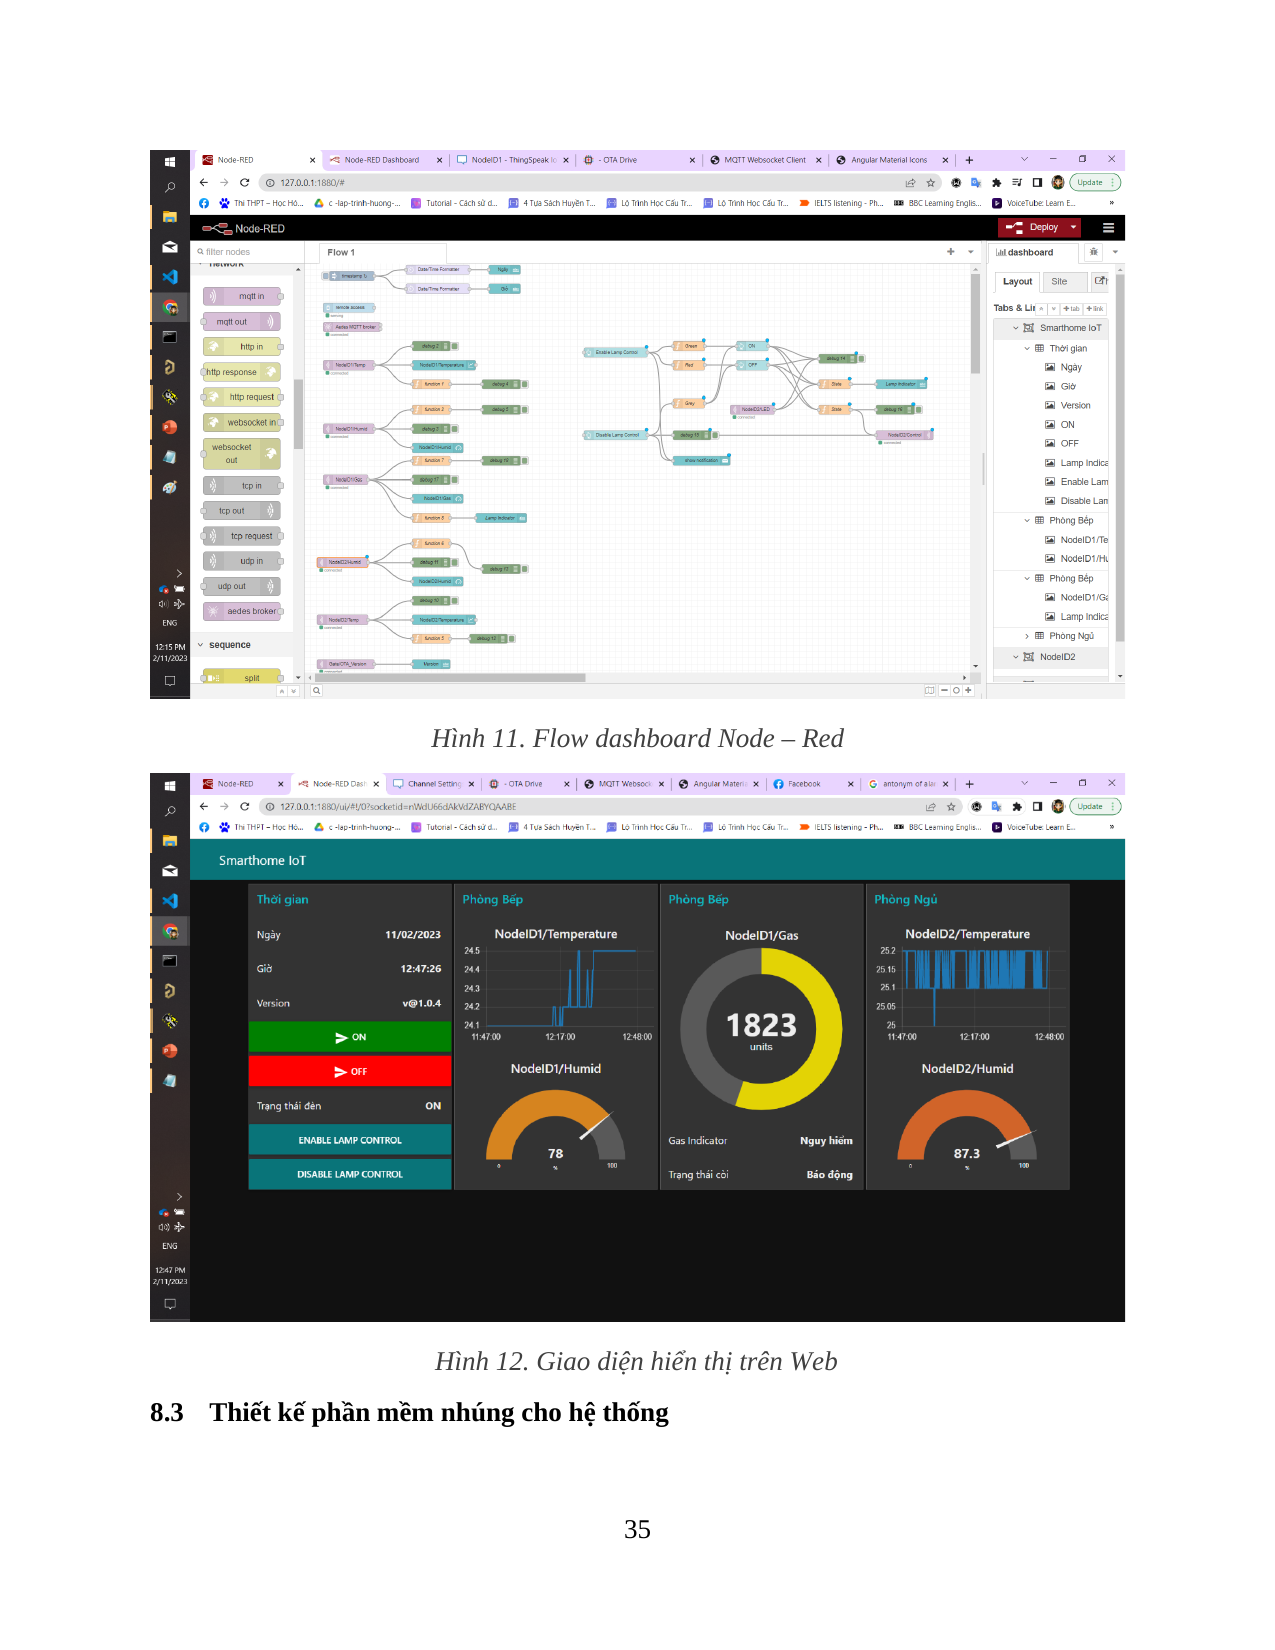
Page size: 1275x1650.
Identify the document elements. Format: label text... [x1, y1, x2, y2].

text Hình 11. Flow dashboard Node – Red [240, 722, 1035, 753]
subtitle Thiết kế phần mềm nhúng cho hệ thống [150, 1396, 1125, 1427]
picture [150, 773, 1125, 1322]
picture [150, 150, 1125, 699]
text Hình 12. Giao diện hiển thị trên Web [240, 1345, 1035, 1377]
